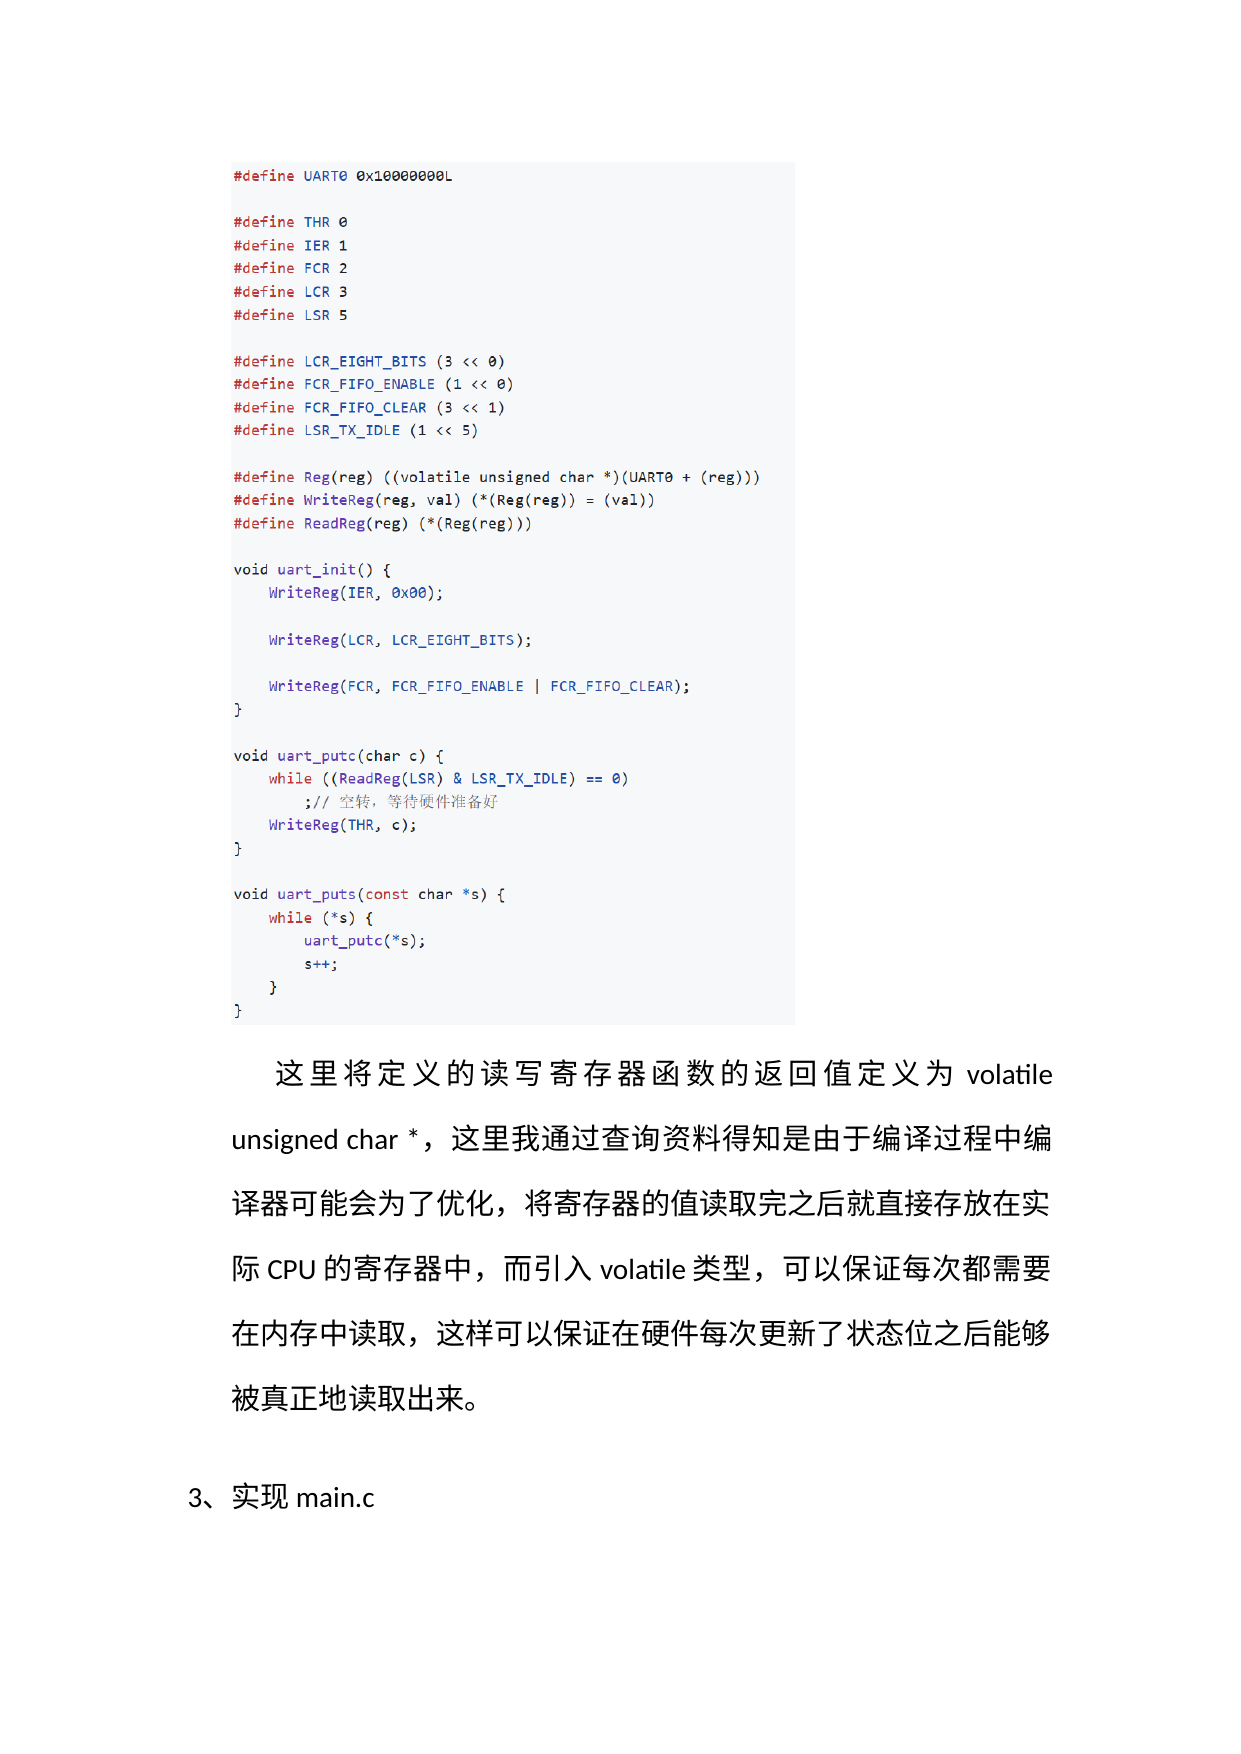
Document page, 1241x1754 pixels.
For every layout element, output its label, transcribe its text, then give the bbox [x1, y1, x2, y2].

picture [231, 162, 796, 1025]
list 实现main.c [187, 1462, 1053, 1527]
list 这里将定义的读写寄存器函数的返回值定义为volatile unsigned char *，这里我通过查询资料得知是由于编译过程中编译器可能会为了优化，将寄存器的值读取完之后就直接存放在实际CPU的寄存器中，而引入volatile类型，可以保证每次都需要在内存中读取，这样可以保证在硬件每次更新了状态位之后能够被真正地读取出来。 [231, 1039, 1053, 1429]
